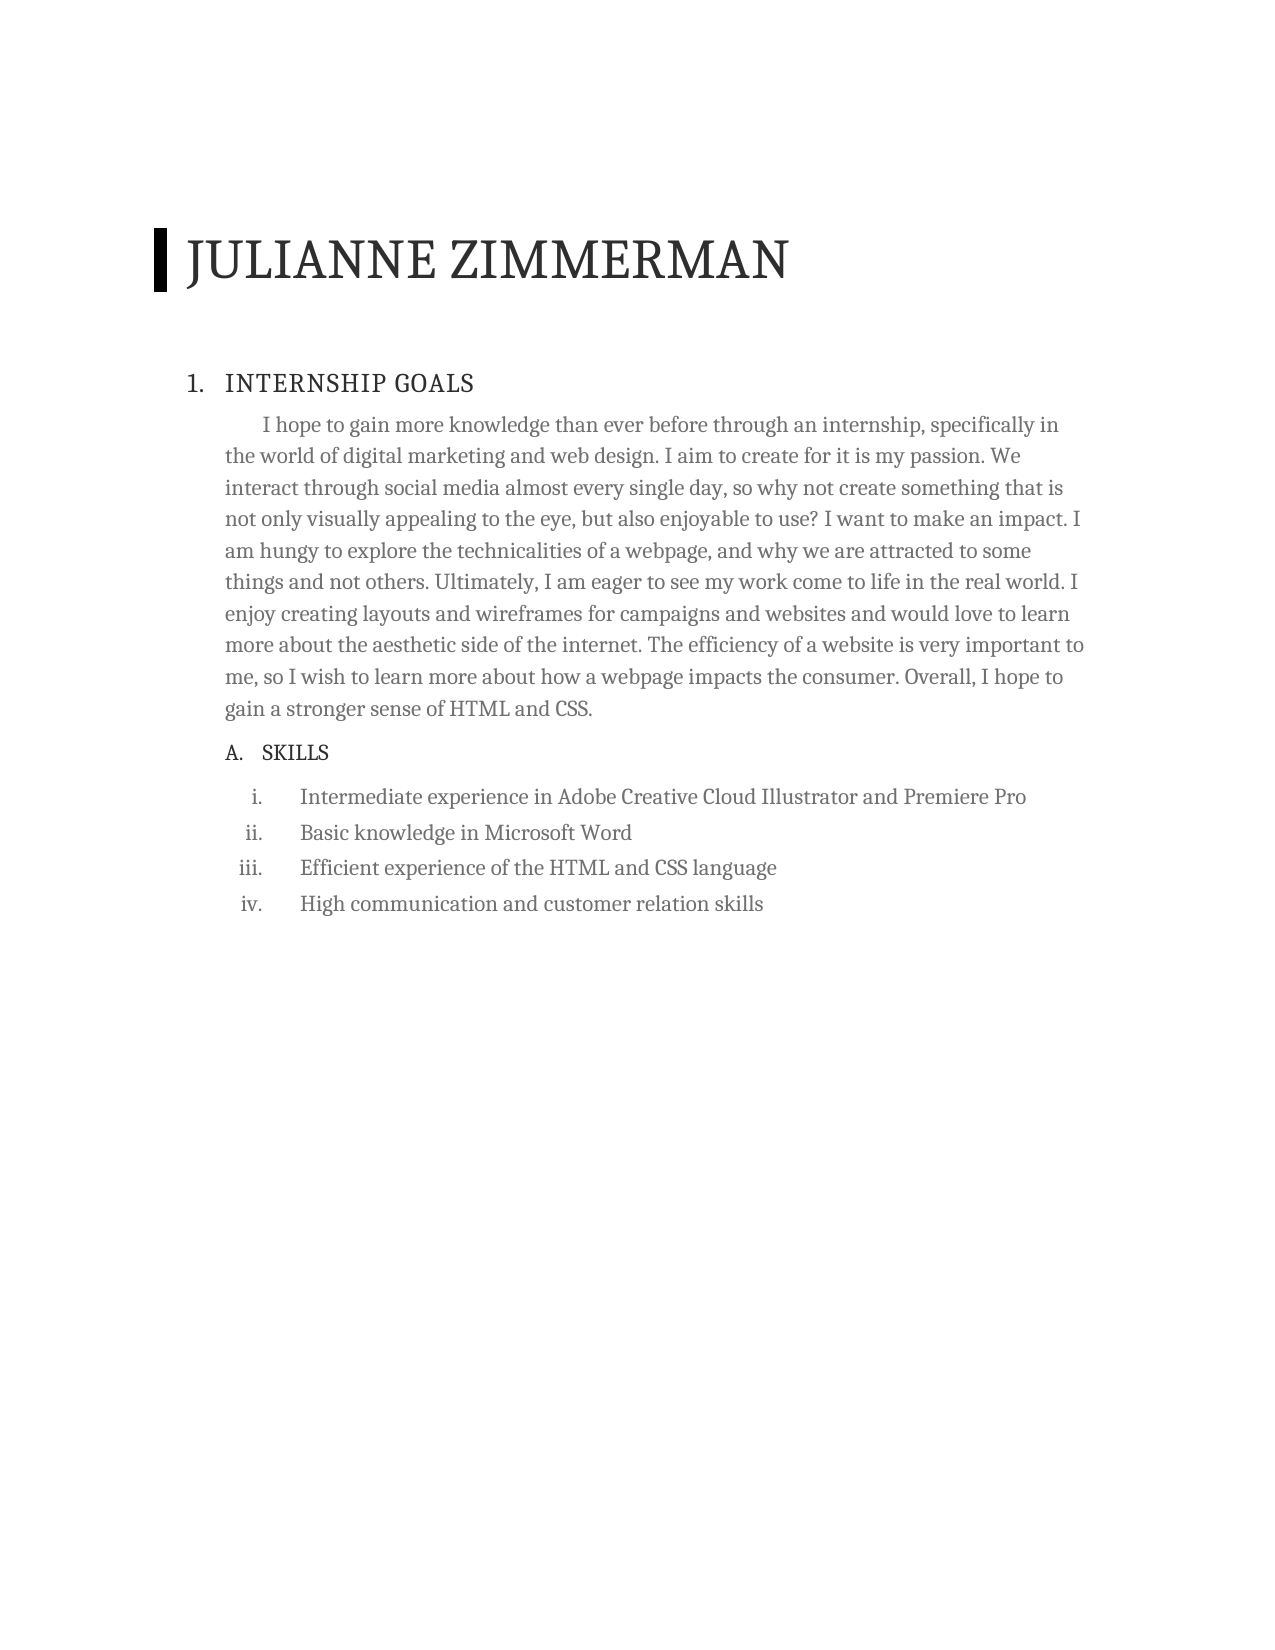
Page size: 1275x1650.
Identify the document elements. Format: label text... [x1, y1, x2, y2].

subtitle Internship Goals [187, 368, 1087, 399]
subtitle Efficient experience of the HTML and CSS language [262, 855, 1087, 881]
title Julianne Zimmerman [167, 228, 1087, 292]
text I hope to gain more knowledge than ever before through an internship, specifically in the world of digital marketing and web design. I aim to create for it is my passion. We interact through social media almost every single day, so why not create something that is not only visually appealing to the eye, but also enjoyable to use? I want to make an impact. I am hungy to explore the technicalities of a webpage, and why we are attracted to some things and not others. Ultimately, I am eager to see my work come to life in the real world. I enjoy creating layouts and wireframes for campaigns and websites and would love to learn more about the aesthetic side of the internet. The efficiency of a website is very important to me, so I wish to learn more about how a webpage impacts the consumer. Overall, I hope to gain a stronger sense of HTML and CSS. [225, 411, 1087, 722]
subtitle Basic knowledge in Microsoft Word [262, 819, 1087, 846]
subtitle High communication and customer relation skills [262, 891, 1087, 917]
subtitle SKILLS [225, 739, 1087, 766]
subtitle Intermediate experience in Adobe Creative Cloud Illustrator and Premiere Pro [262, 783, 1087, 810]
